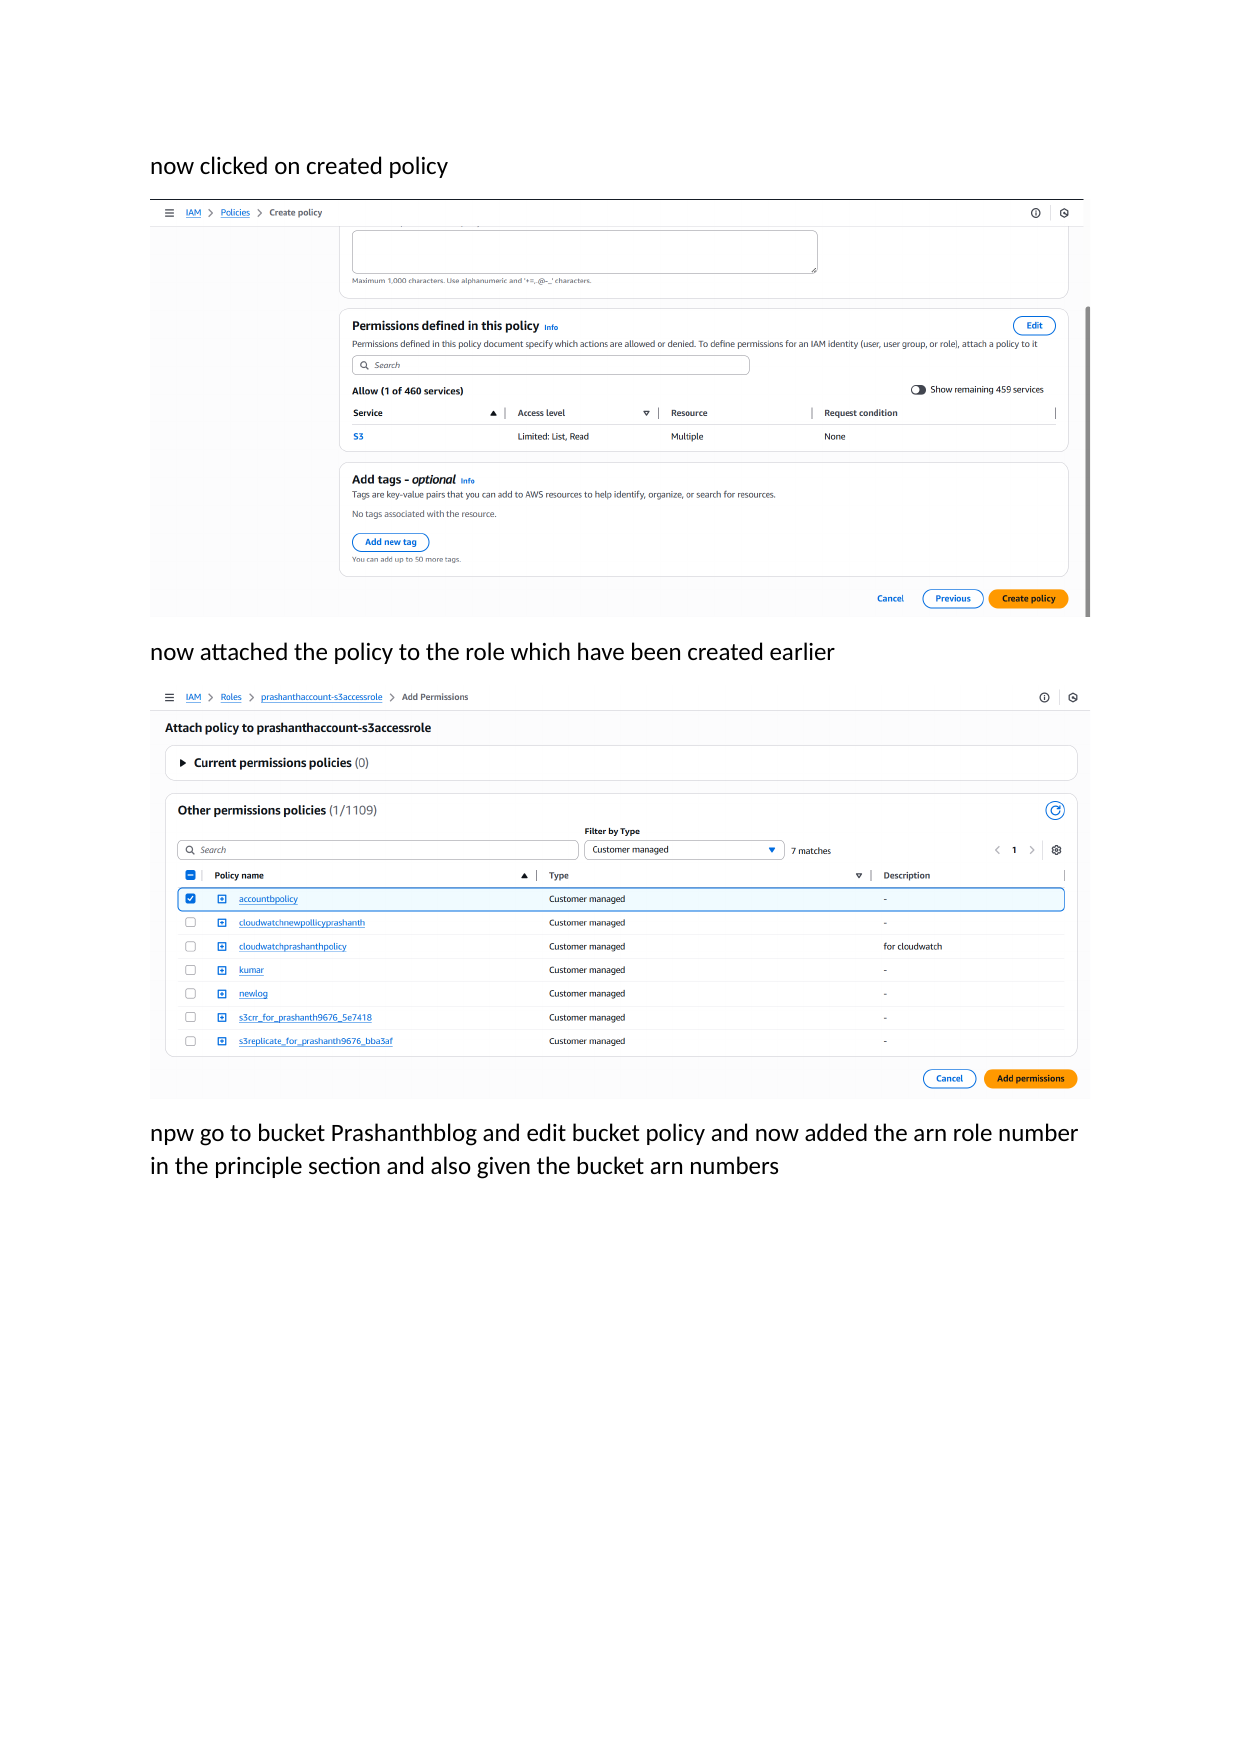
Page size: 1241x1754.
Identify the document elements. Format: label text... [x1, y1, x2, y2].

picture [150, 685, 1091, 1099]
text now clicked on created policy [150, 150, 1090, 181]
text npw go to bucket Prashanthblog and edit bucket policy and now added the arn role number in the principle section and also given the bucket arn numbers [150, 1117, 1090, 1180]
picture [150, 199, 1091, 617]
text now attached the policy to the role which have been created earlier [150, 636, 1090, 666]
